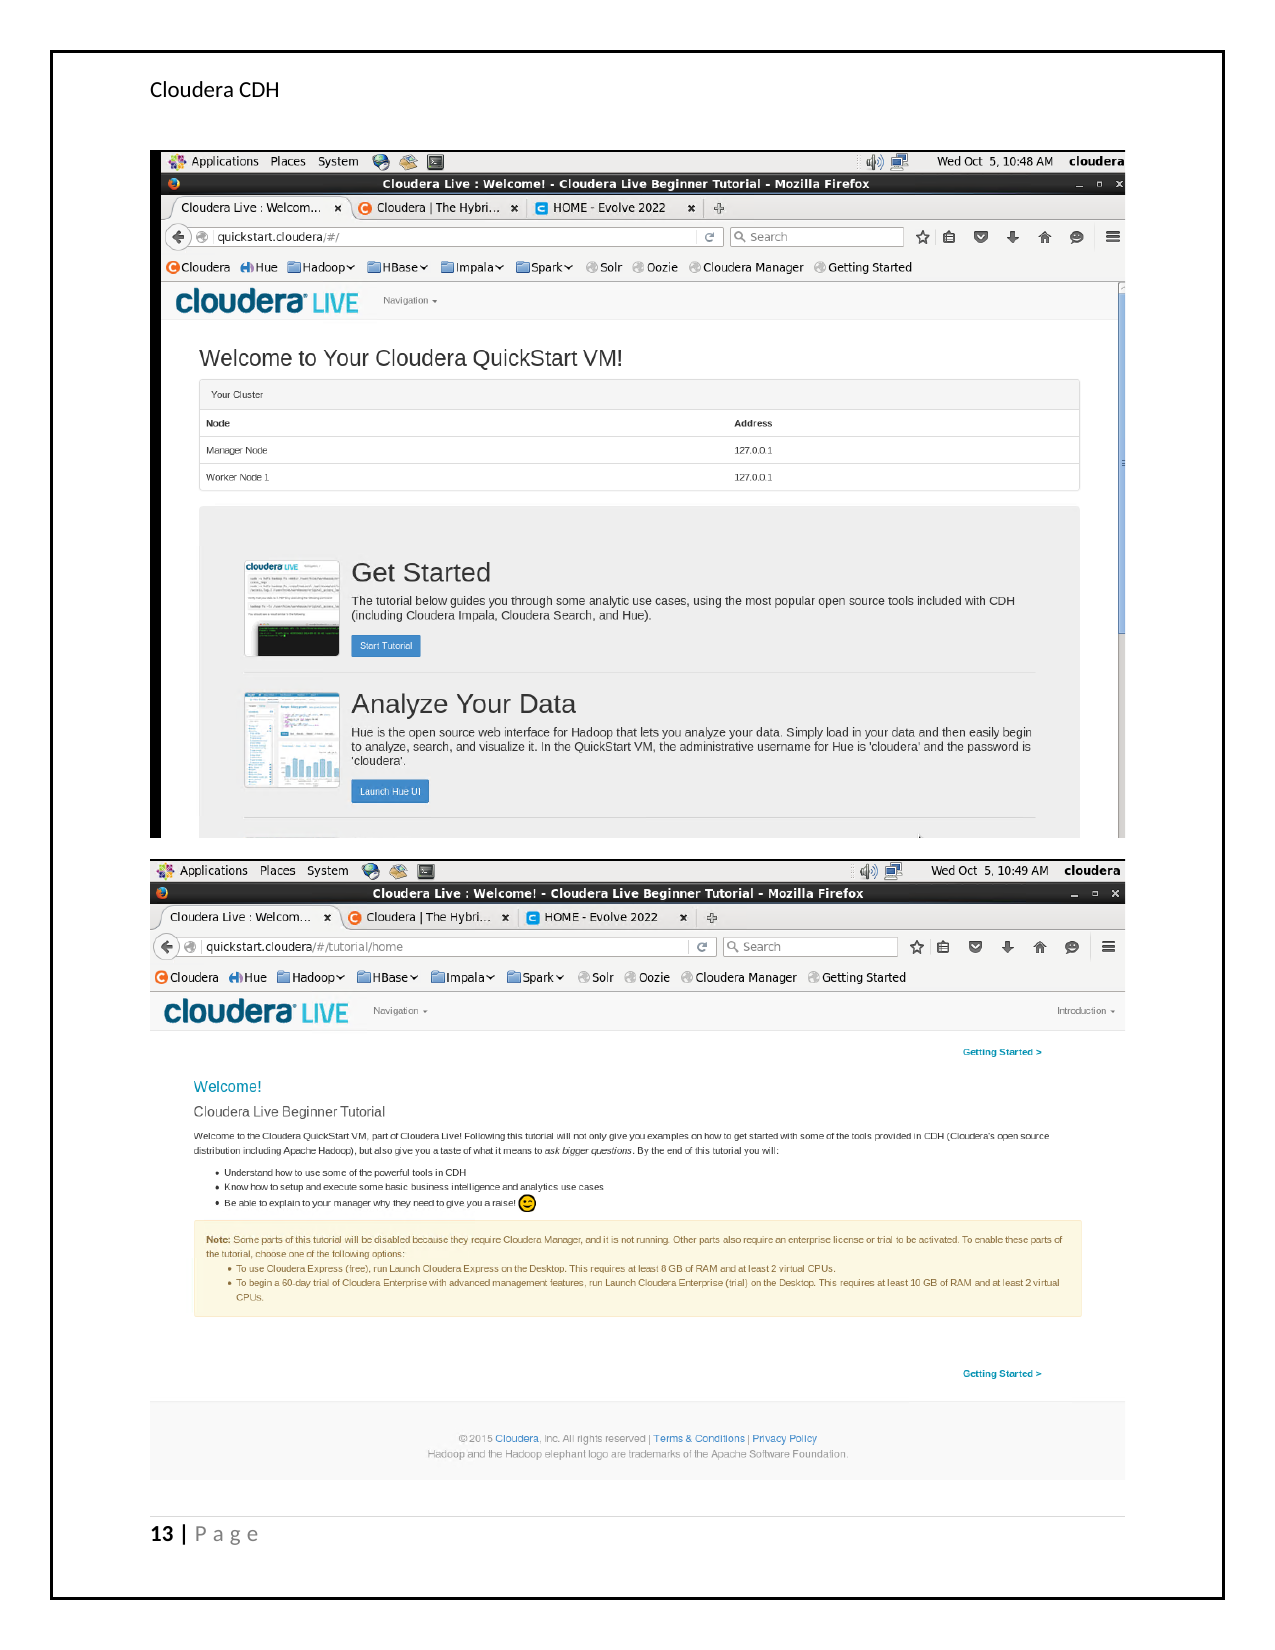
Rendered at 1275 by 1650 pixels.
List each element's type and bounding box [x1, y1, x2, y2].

picture [150, 859, 1125, 1480]
picture [150, 150, 1125, 838]
